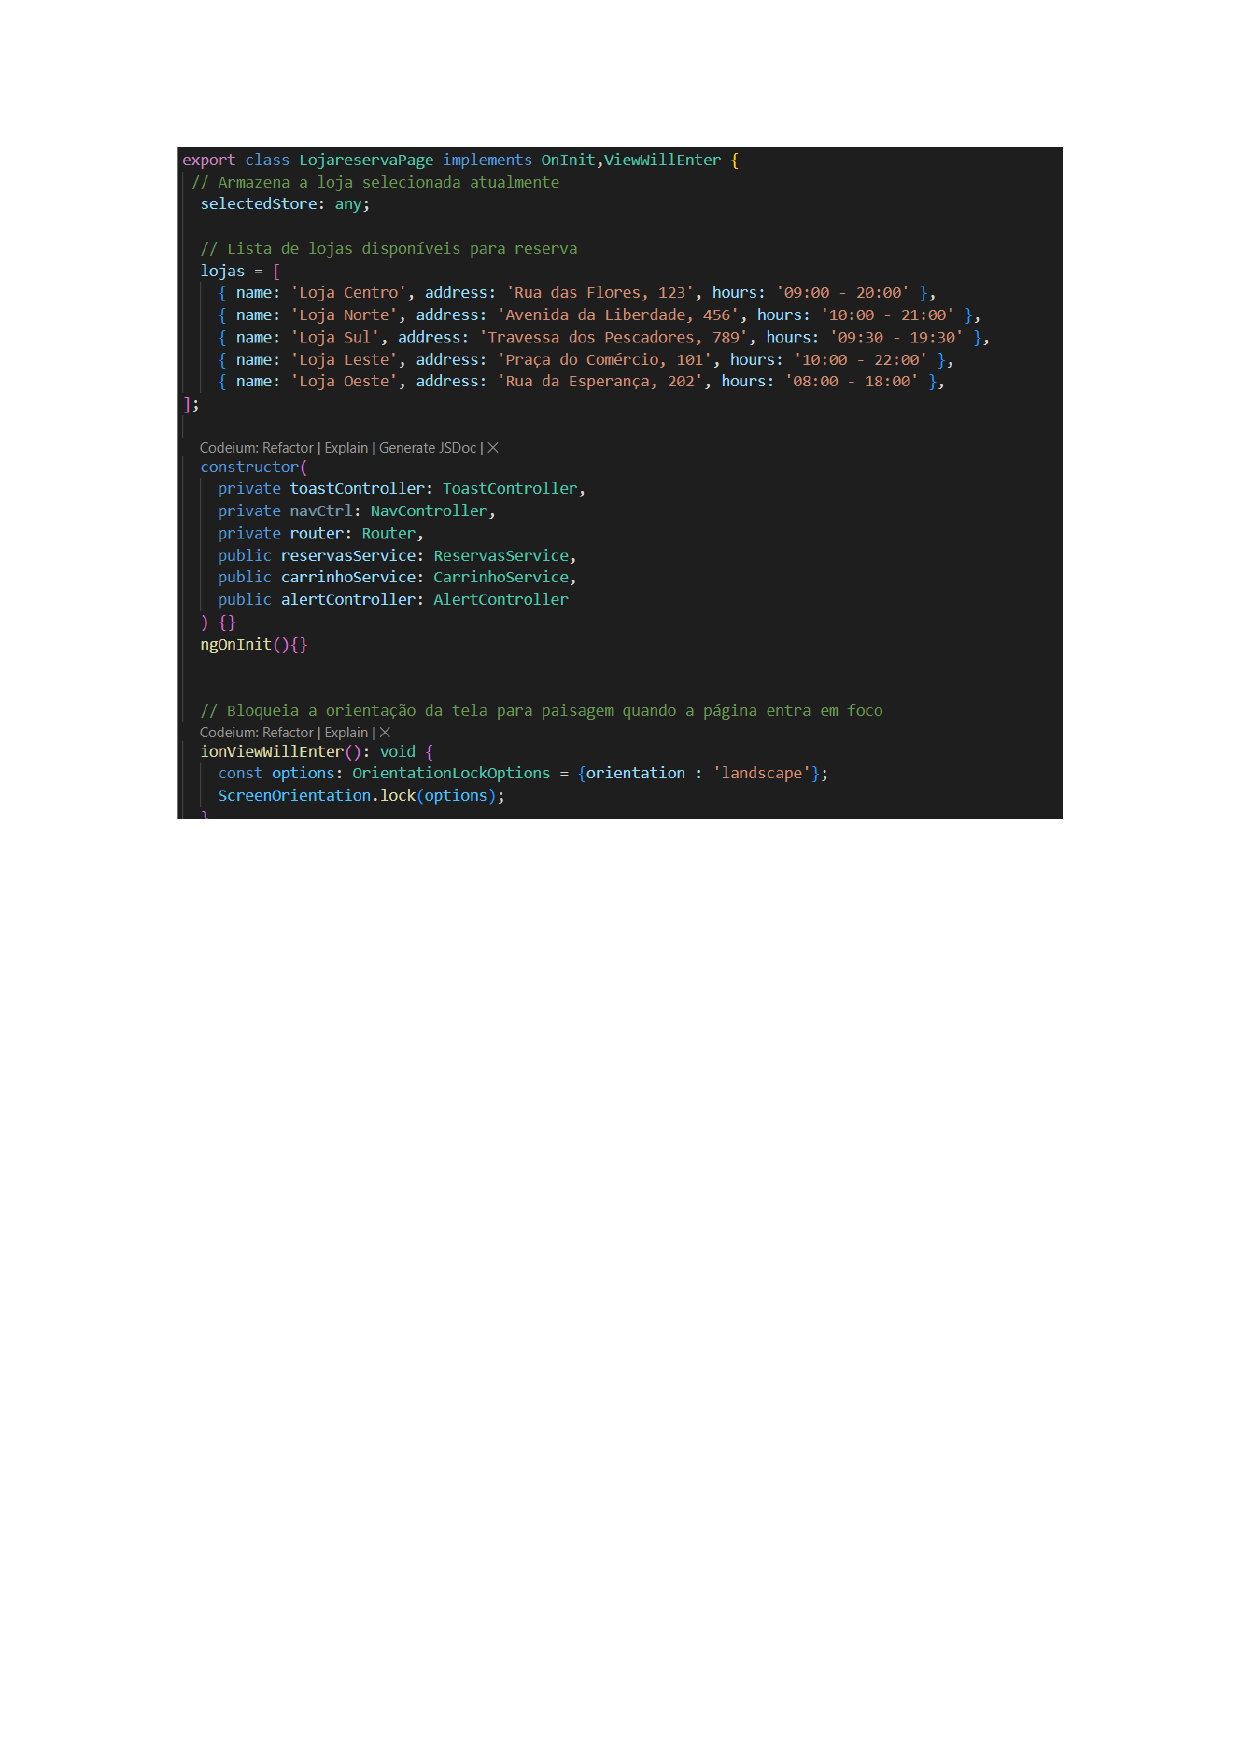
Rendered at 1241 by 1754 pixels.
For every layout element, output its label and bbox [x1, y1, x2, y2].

picture [177, 147, 1063, 819]
